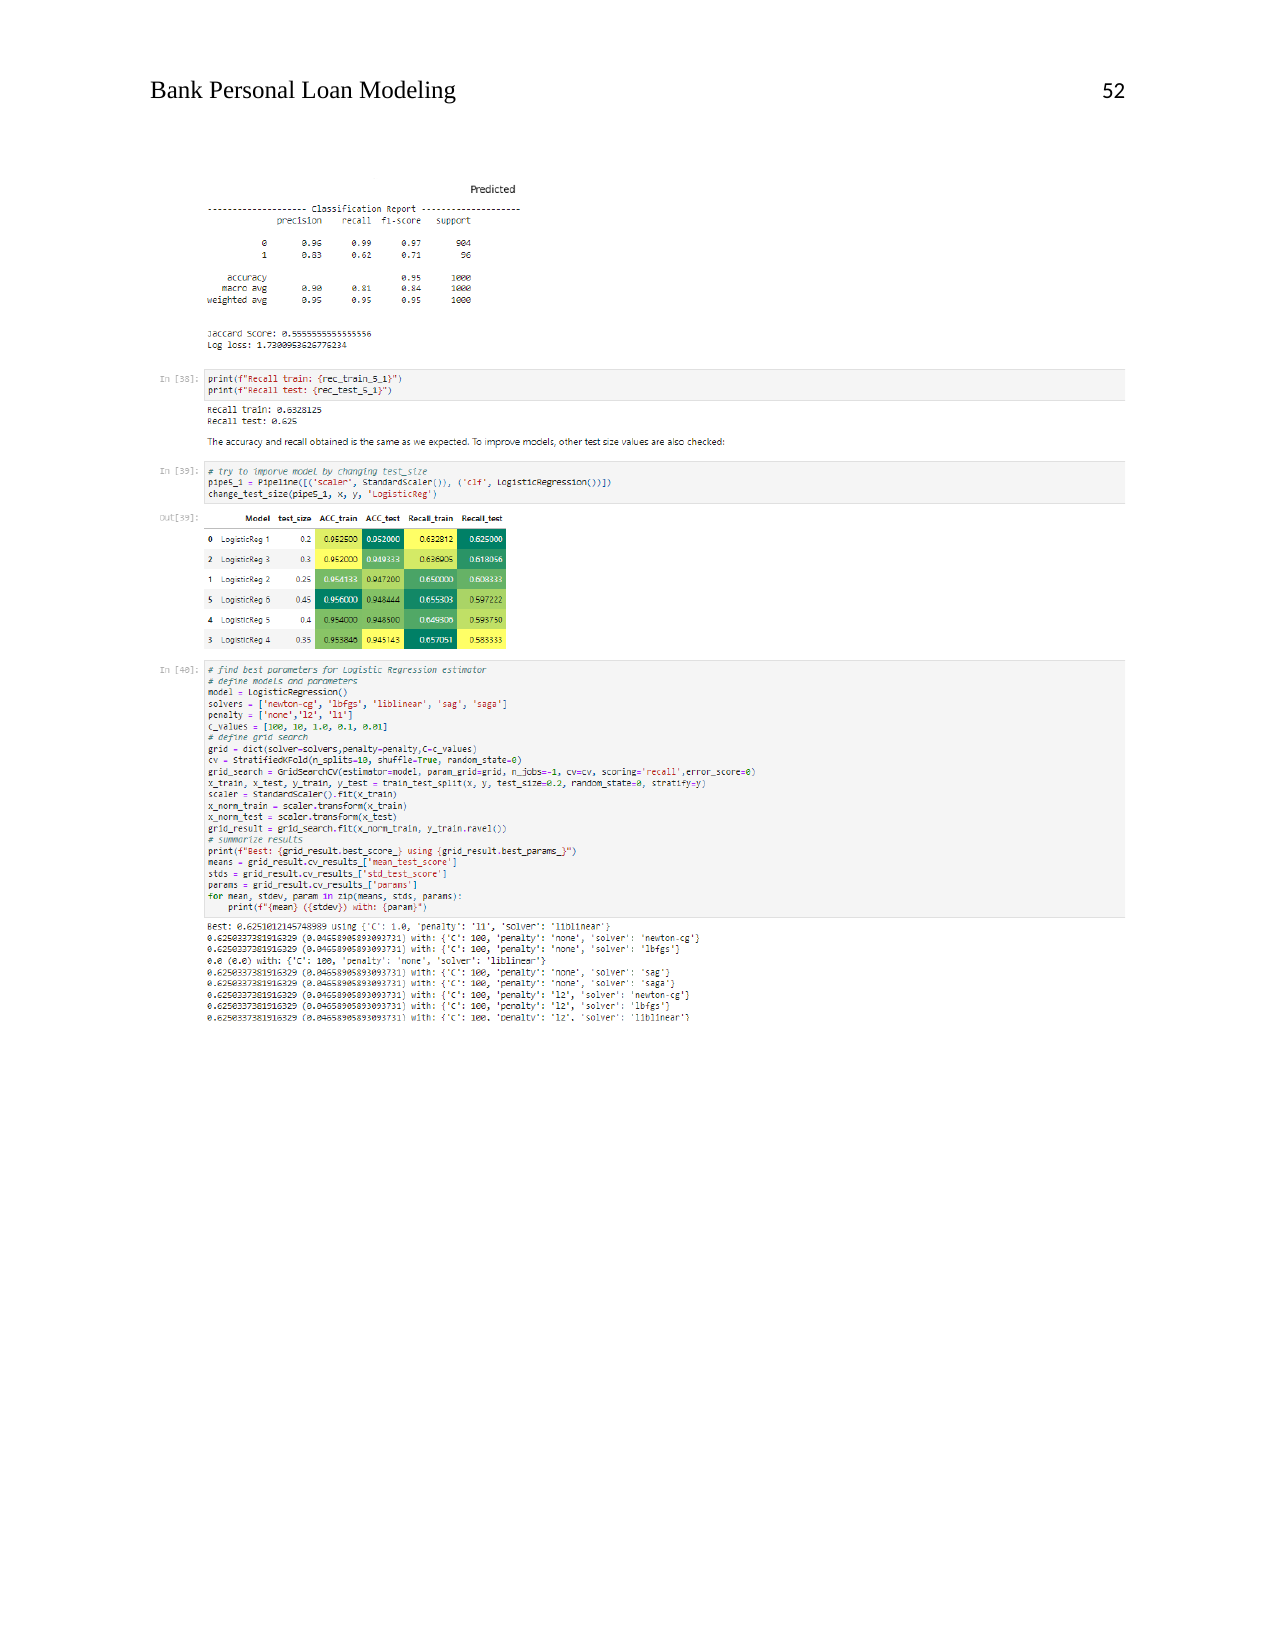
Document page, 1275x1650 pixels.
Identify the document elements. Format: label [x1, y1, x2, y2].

picture [150, 178, 1125, 1021]
